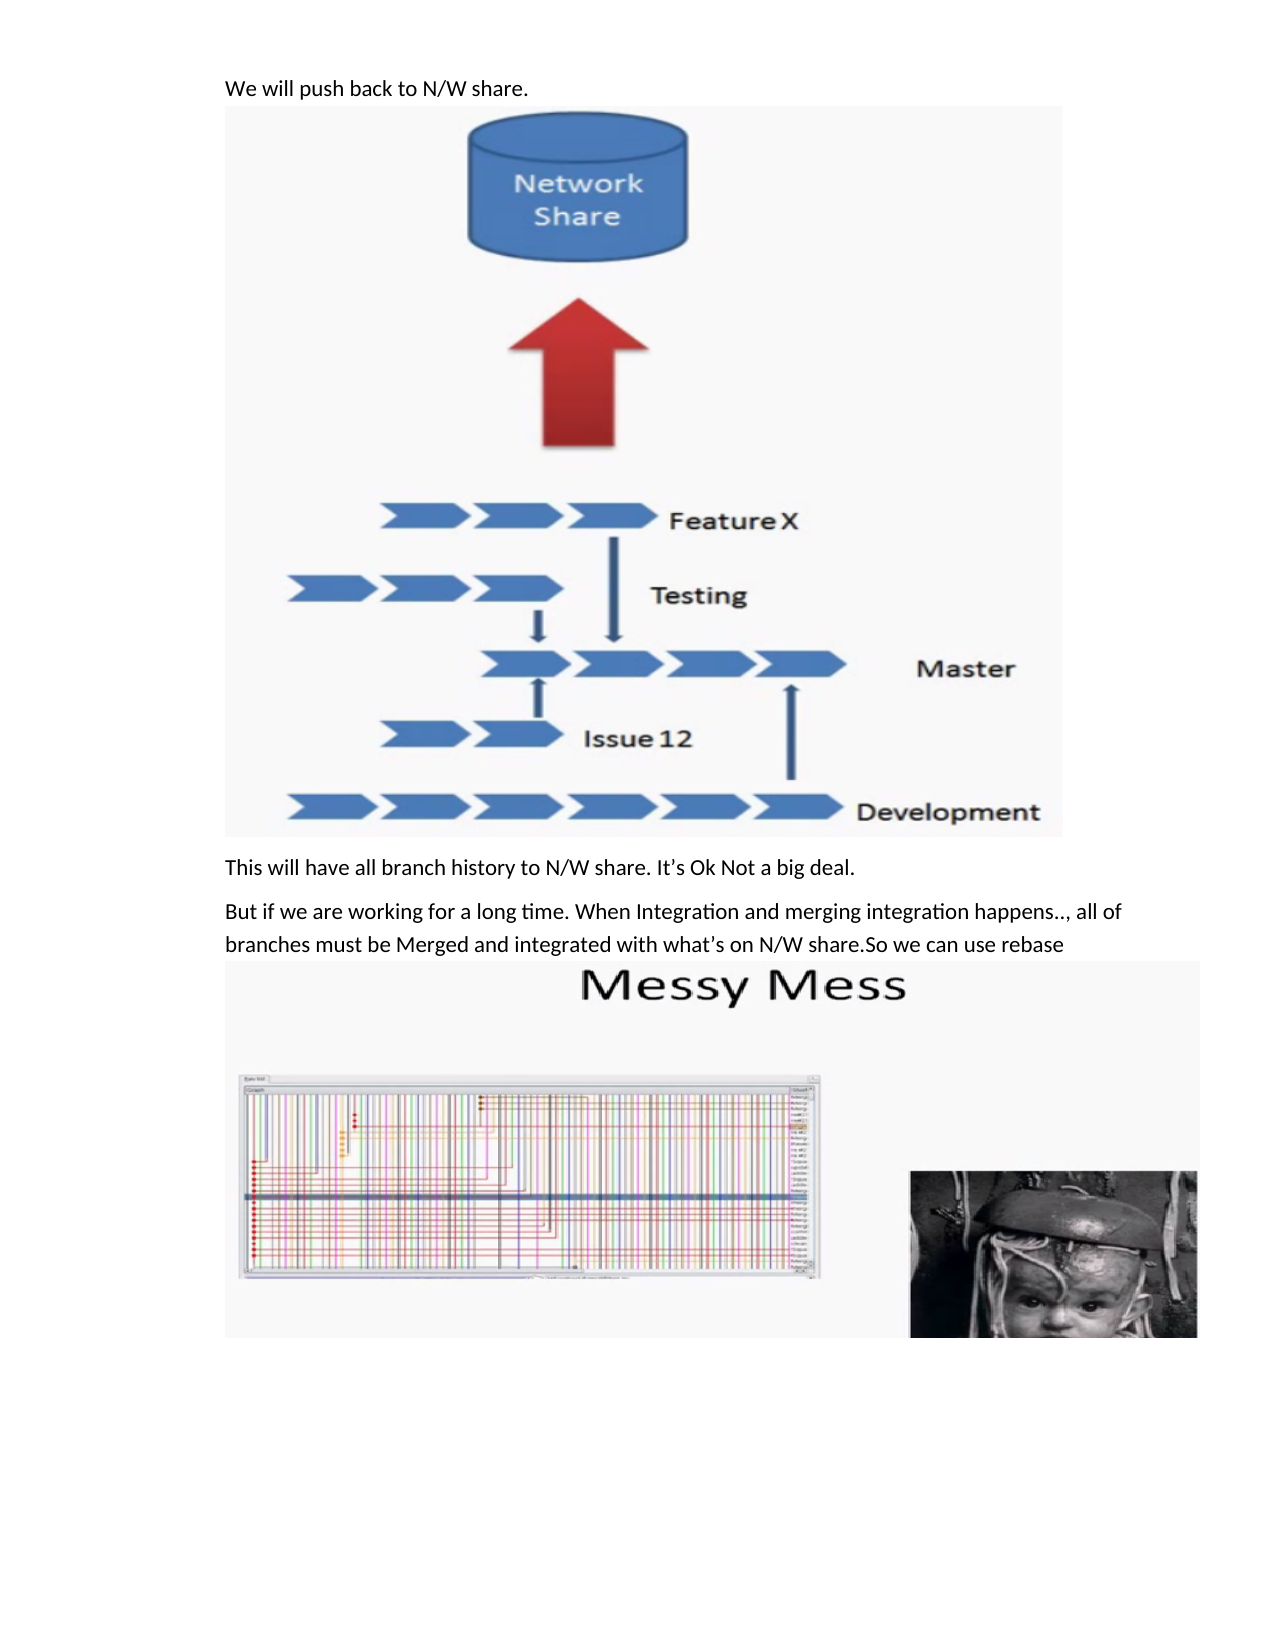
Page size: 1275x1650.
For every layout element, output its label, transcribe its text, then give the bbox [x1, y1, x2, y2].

picture [225, 106, 1063, 837]
text This will have all branch history to N/W share. It’s Ok Not a big deal. [225, 853, 1125, 881]
picture [225, 961, 1200, 1338]
text But if we are working for a long time. When Integration and merging integration happens.., all of branches must be Merged and integrated with what’s on N/W share.So we can use rebase [225, 897, 1125, 961]
